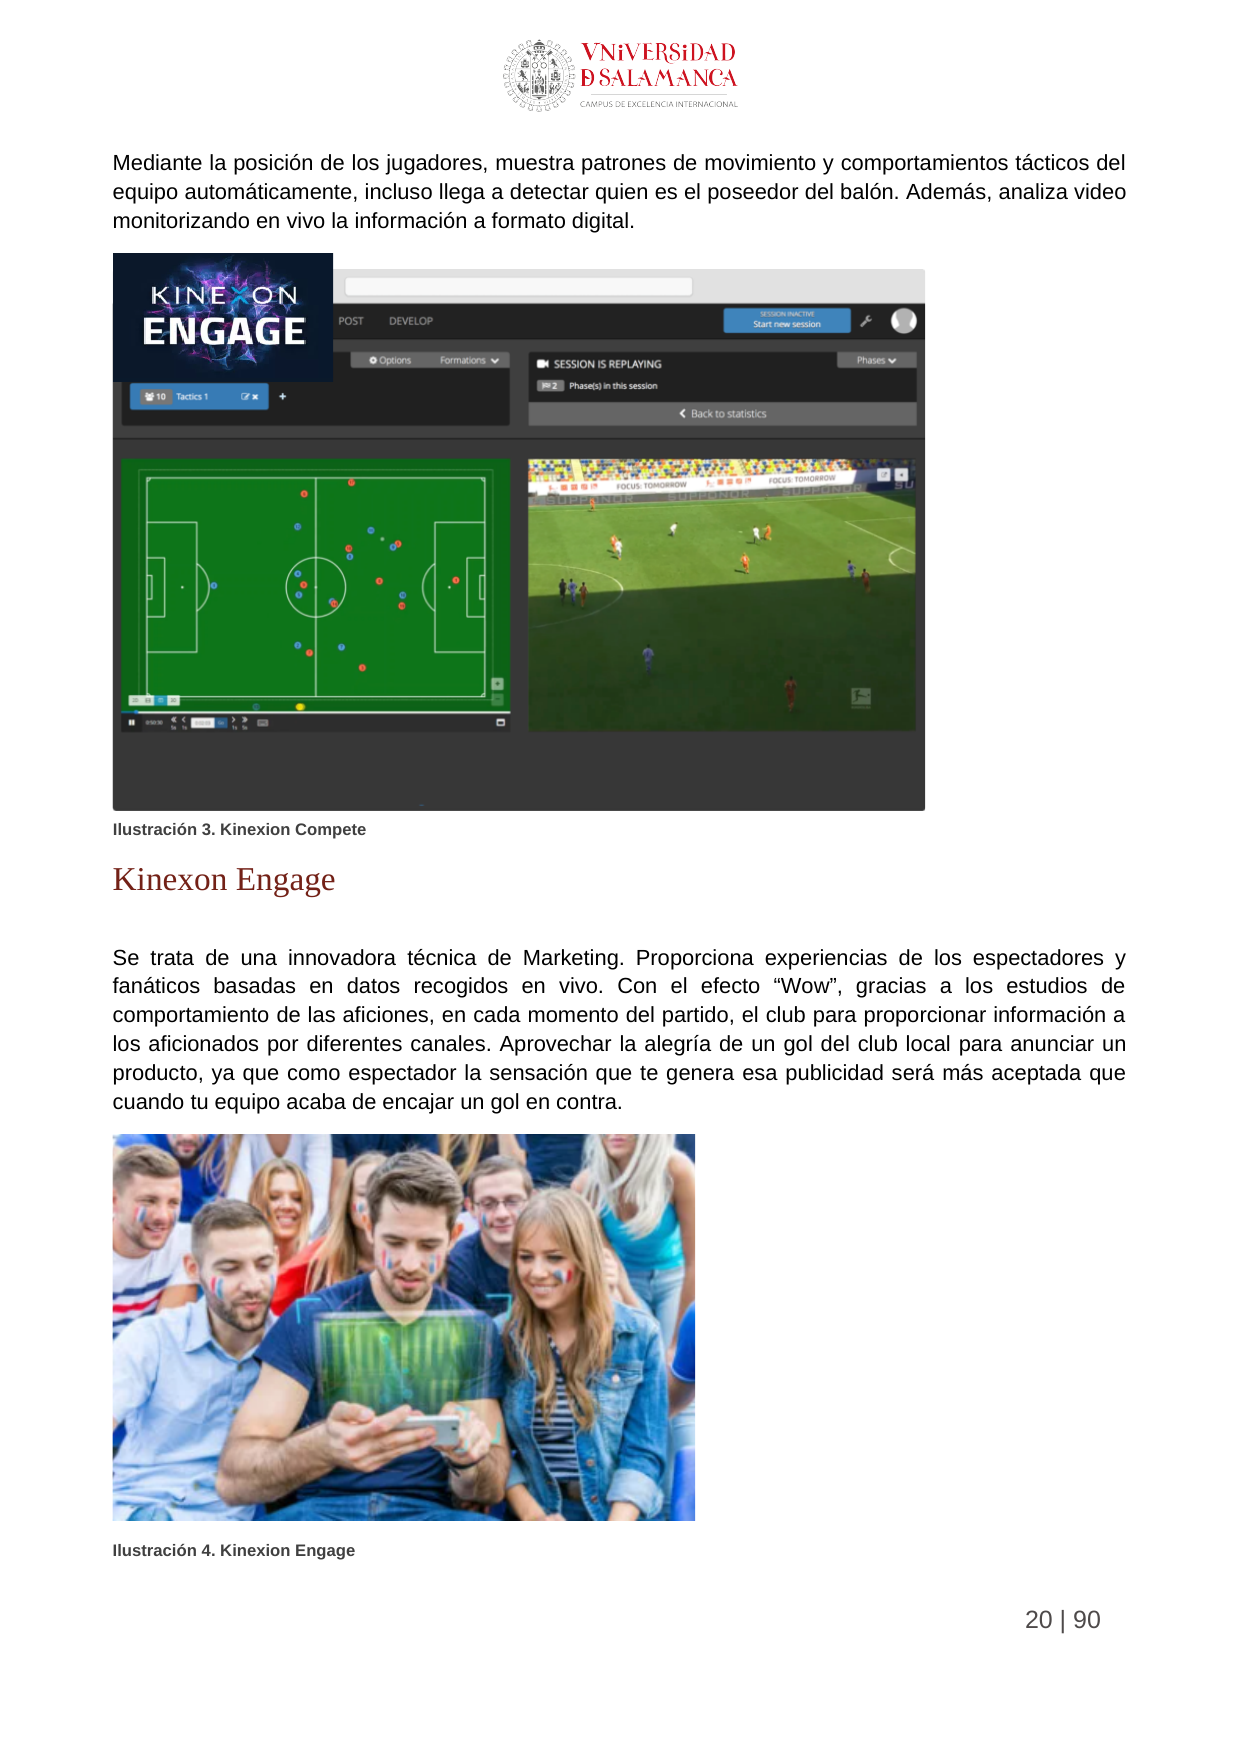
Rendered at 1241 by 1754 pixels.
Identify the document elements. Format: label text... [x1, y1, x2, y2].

picture [499, 36, 742, 116]
text Se trata de una innovadora técnica de Marketing. Proporciona experiencias de los espectadores y fanáticos basadas en datos recogidos en vivo. Con el efecto “Wow”, gracias a los estudios de comportamiento de las aficiones, en cada momento del partido, el club para proporcionar información a los aficionados por diferentes canales. Aprovechar la alegría de un gol del club local para anunciar un producto, ya que como espectador la sensación que te genera esa publicidad será más aceptada que cuando tu equipo acaba de encajar un gol en contra. [112, 944, 1128, 1114]
subtitle Kinexon Engage [112, 429, 1128, 898]
picture [112, 1134, 696, 1521]
picture [112, 253, 926, 429]
text Mediante la posición de los jugadores, muestra patrones de movimiento y comportamientos tácticos del equipo automáticamente, incluso llega a detectar quien es el poseedor del balón. Además, analiza video monitorizando en vivo la información a formato digital. [112, 150, 1128, 233]
